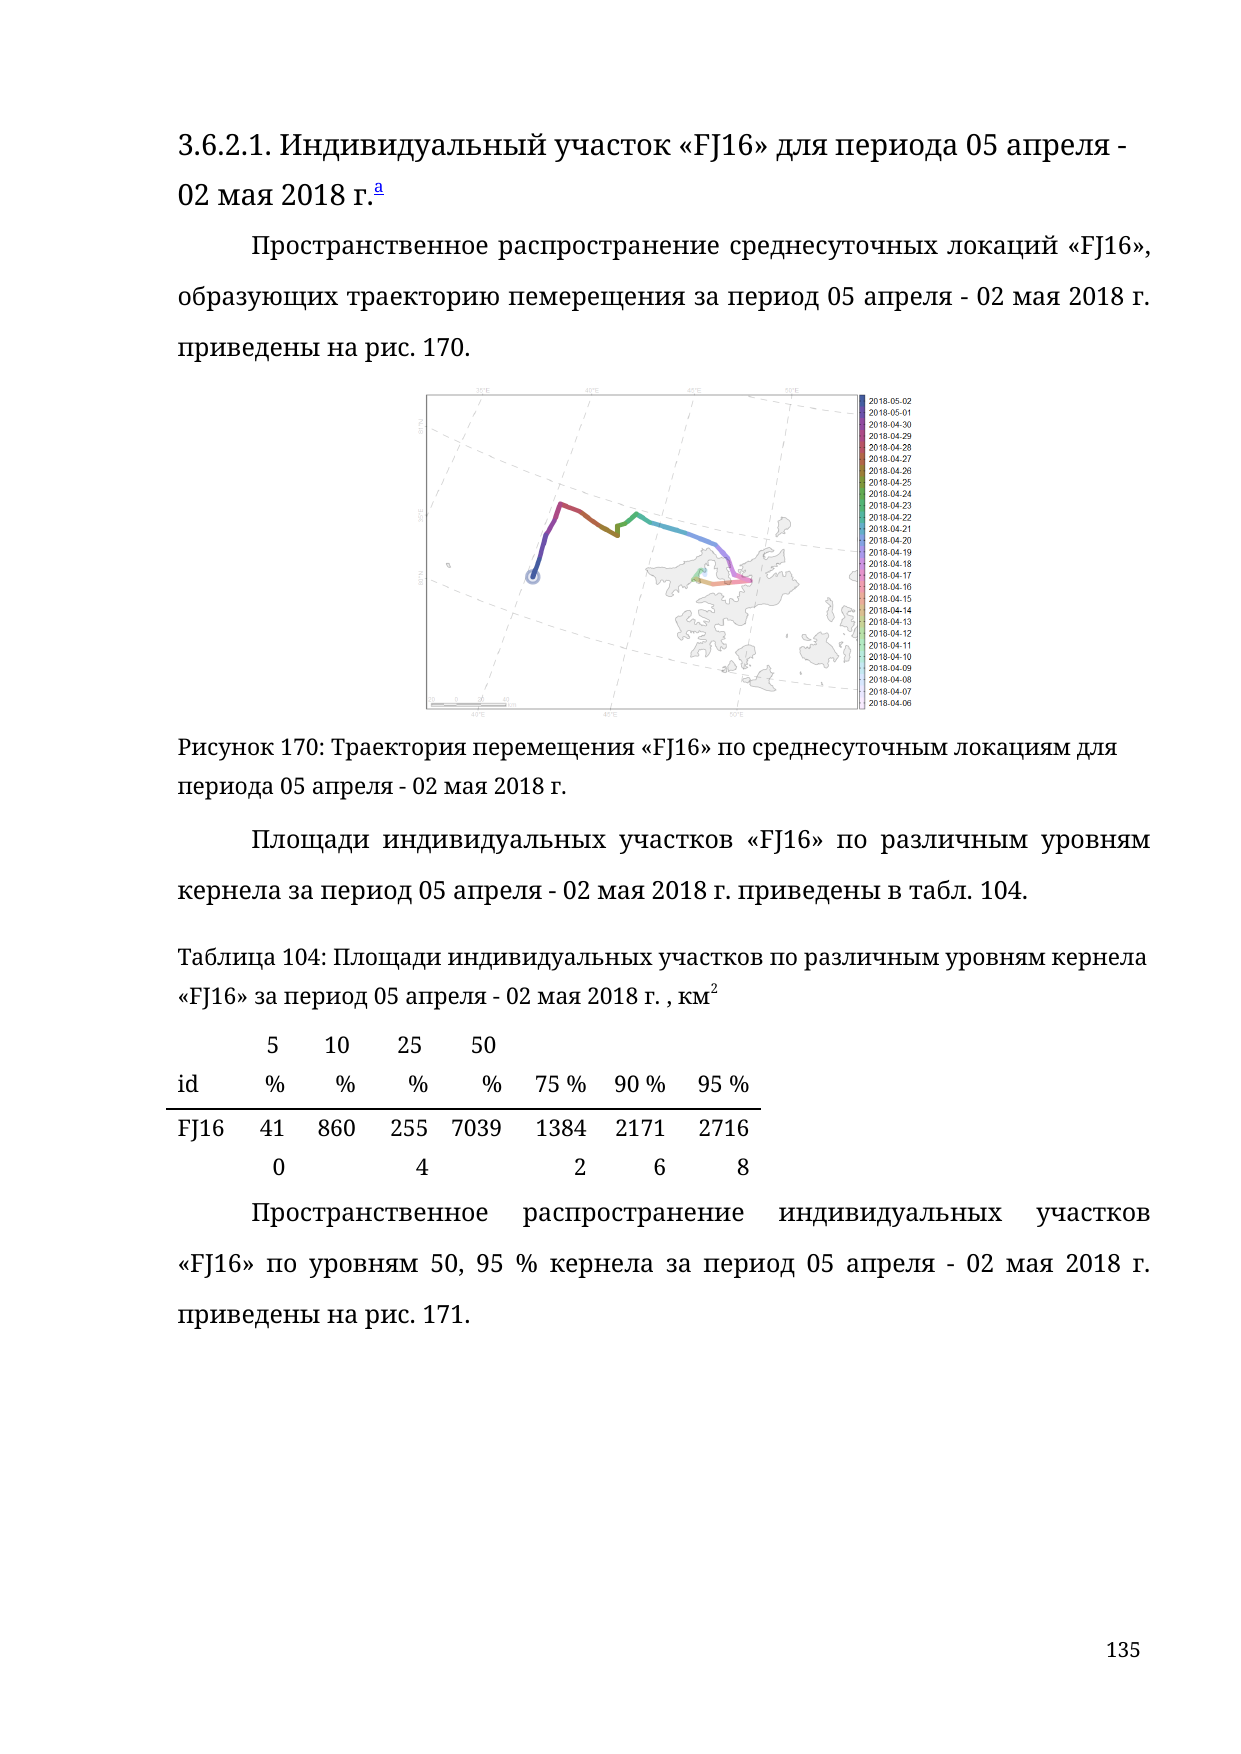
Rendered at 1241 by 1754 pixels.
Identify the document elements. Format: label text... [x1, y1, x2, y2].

text Рисунок 170: Траектория перемещения «FJ16» по среднесуточным локациям для периода 05 апреля - 02 мая 2018 г. [177, 731, 1152, 801]
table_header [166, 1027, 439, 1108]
text Пространственное распространение среднесуточных локаций «FJ16», образующих траекторию пемерещения за период 05 апреля - 02 мая 2018 г. приведены на рис. 170. [177, 228, 1152, 364]
text Таблица 104: Площади индивидуальных участков по различным уровням кернела «FJ16» за период 05 апреля - 02 мая 2018 г. , км2 [177, 941, 1152, 1011]
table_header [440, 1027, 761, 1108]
picture [415, 385, 914, 719]
text Площади индивидуальных участков «FJ16» по различным уровням кернела за период 05 апреля - 02 мая 2018 г. приведены в табл. 104. [177, 822, 1152, 907]
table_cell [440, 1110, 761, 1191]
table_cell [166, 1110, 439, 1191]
subtitle Индивидуальный участок «FJ16» для периода 05 апреля - 02 мая 2018 г.a [177, 124, 1152, 214]
text Пространственное распространение индивидуальных участков «FJ16» по уровням 50, 95 % кернела за период 05 апреля - 02 мая 2018 г. приведены на рис. 171. [177, 1195, 1152, 1331]
